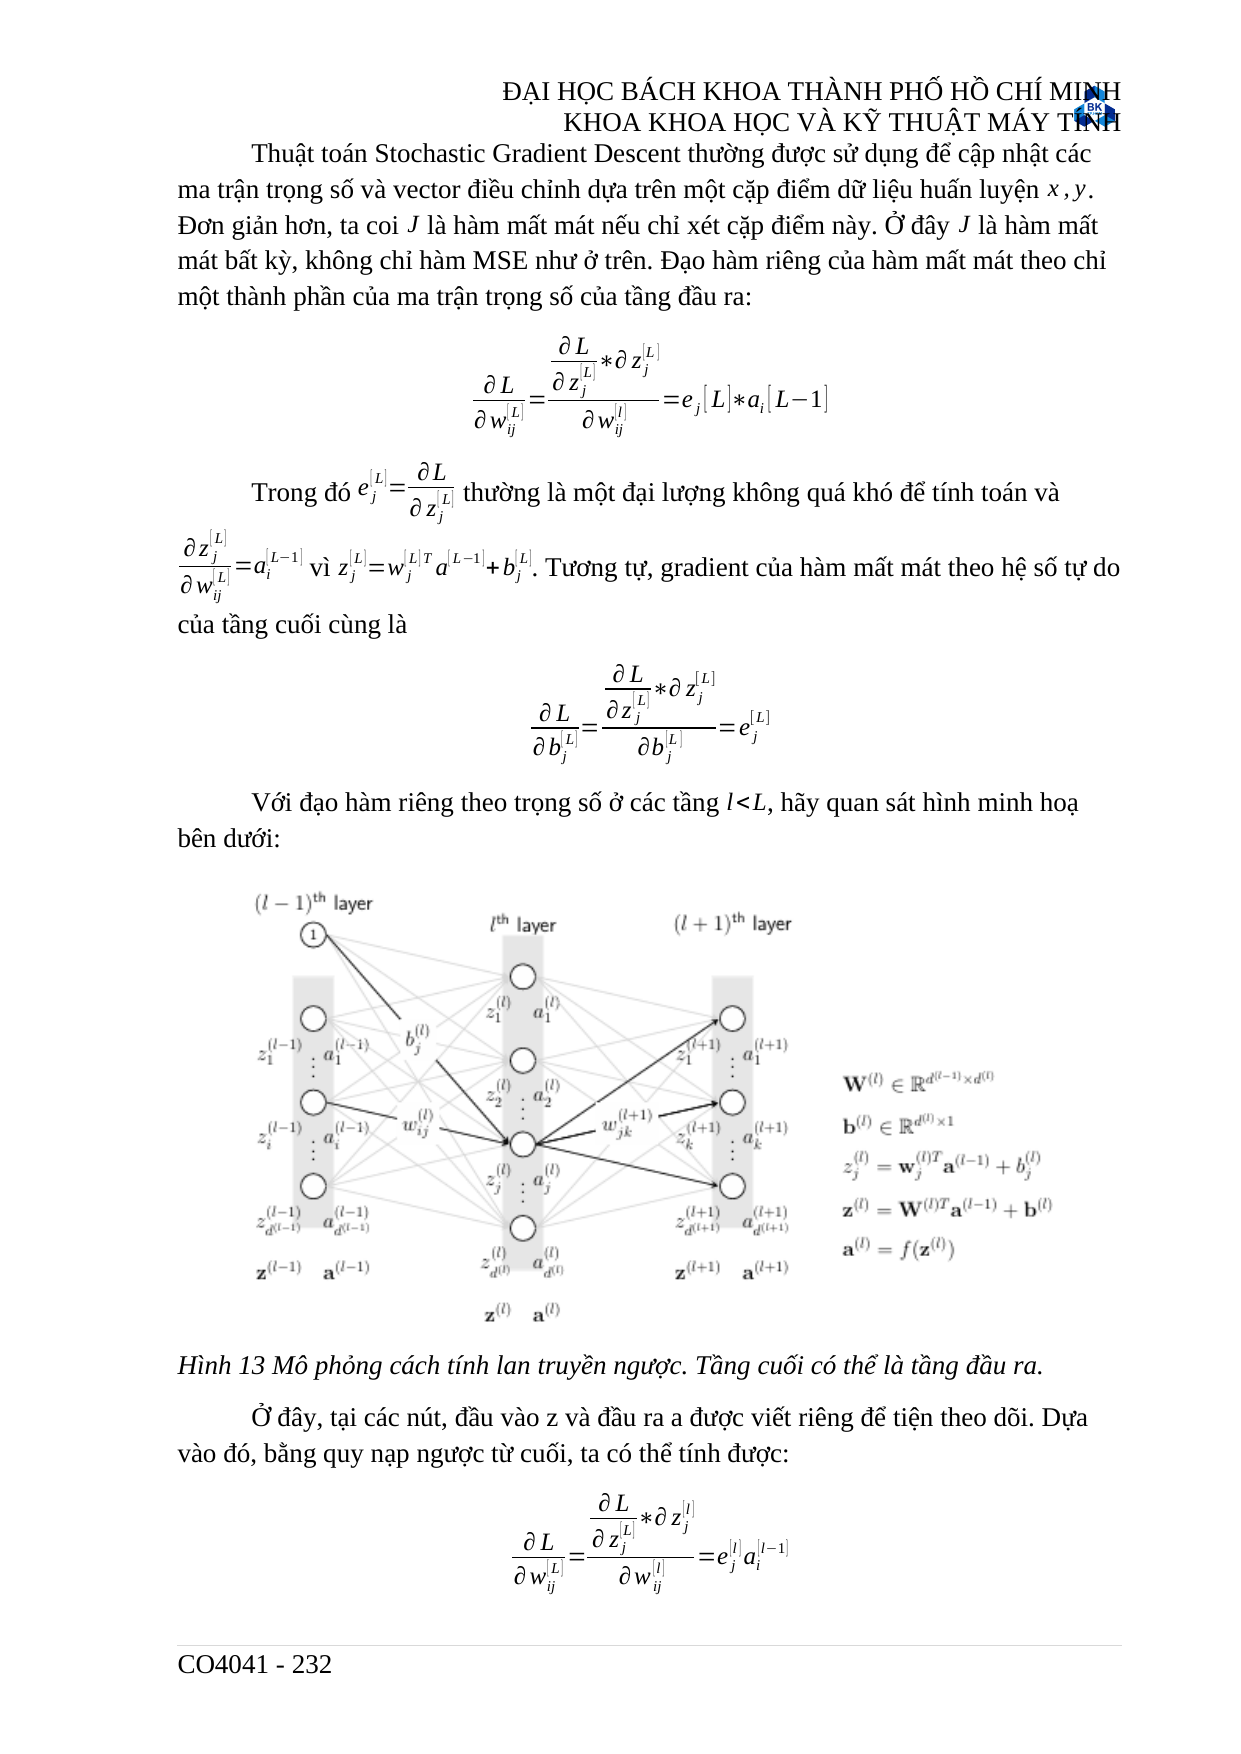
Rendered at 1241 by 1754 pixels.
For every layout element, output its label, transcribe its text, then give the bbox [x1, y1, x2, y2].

text Trong đó thường là một đại lượng không quá khó để tính toán và vì . Tương tự, gradient của hàm mất mát theo hệ số tự do của tầng cuối cùng là [177, 459, 1122, 639]
picture [1107, 82, 1115, 90]
text Với đạo hàm riêng theo trọng số ở các tầng , hãy quan sát hình minh hoạ bên dưới: [177, 787, 1122, 853]
picture [1088, 82, 1097, 94]
text Thuật toán Stochastic Gradient Descent thường được sử dụng để cập nhật các ma trận trọng số và vector điều chỉnh dựa trên một cặp điểm dữ liệu huấn luyện . Đơn giản hơn, ta coi là hàm mất mát nếu chỉ xét cặp điểm này. Ở đây là hàm mất mát bất kỳ, không chỉ hàm MSE như ở trên. Đạo hàm riêng của hàm mất mát theo chỉ một thành phần của ma trận trọng số của tầng đầu ra: [177, 137, 1122, 311]
picture [1067, 82, 1123, 133]
text Hình 13 Mô phỏng cách tính lan truyền ngược. Tầng cuối có thể là tầng đầu ra. [177, 1349, 1122, 1381]
text Ở đây, tại các nút, đầu vào z và đầu ra a được viết riêng để tiện theo dõi. Dựa vào đó, bằng quy nạp ngược từ cuối, ta có thể tính được: [177, 1401, 1122, 1468]
picture [219, 874, 1081, 1328]
